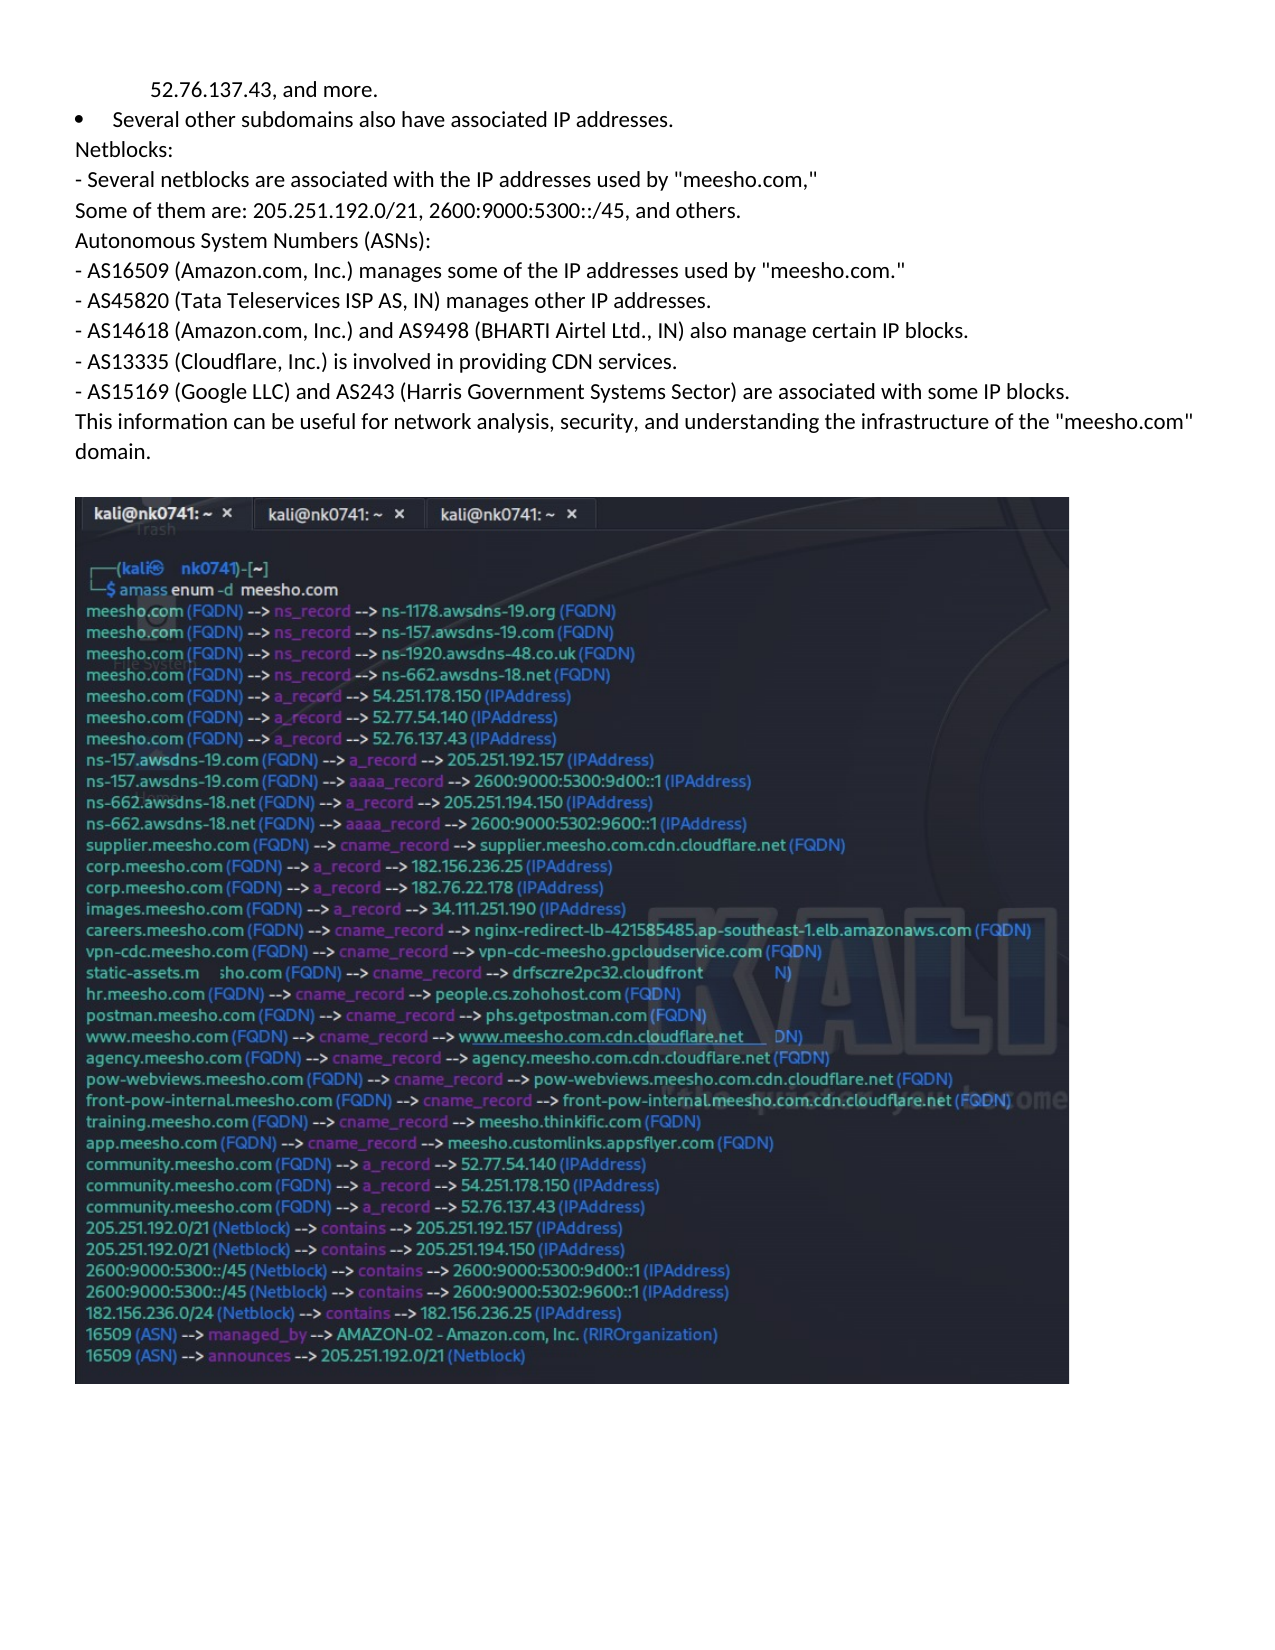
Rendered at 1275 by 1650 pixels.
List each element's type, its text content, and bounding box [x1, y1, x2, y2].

text This information can be useful for network analysis, security, and understanding the infrastructure of the "meesho.com" domain. [75, 407, 1200, 466]
text Netblocks: [75, 135, 1200, 163]
text 52.76.137.43, and more. [150, 75, 1200, 103]
text - AS16509 (Amazon.com, Inc.) manages some of the IP addresses used by "meesho.com." [75, 256, 1200, 284]
text Autonomous System Numbers (ASNs): [75, 226, 1200, 254]
picture [75, 497, 1070, 1384]
list Several other subdomains also have associated IP addresses. [75, 105, 1200, 133]
text - AS15169 (Google LLC) and AS243 (Harris Government Systems Sector) are associated with some IP blocks. [75, 377, 1200, 405]
text Some of them are: 205.251.192.0/21, 2600:9000:5300::/45, and others. [75, 196, 1200, 224]
text - Several netblocks are associated with the IP addresses used by "meesho.com," [75, 166, 1200, 194]
text - AS13335 (Cloudflare, Inc.) is involved in providing CDN services. [75, 347, 1200, 375]
text - AS14618 (Amazon.com, Inc.) and AS9498 (BHARTI Airtel Ltd., IN) also manage certain IP blocks. [75, 317, 1200, 345]
text - AS45820 (Tata Teleservices ISP AS, IN) manages other IP addresses. [75, 286, 1200, 314]
